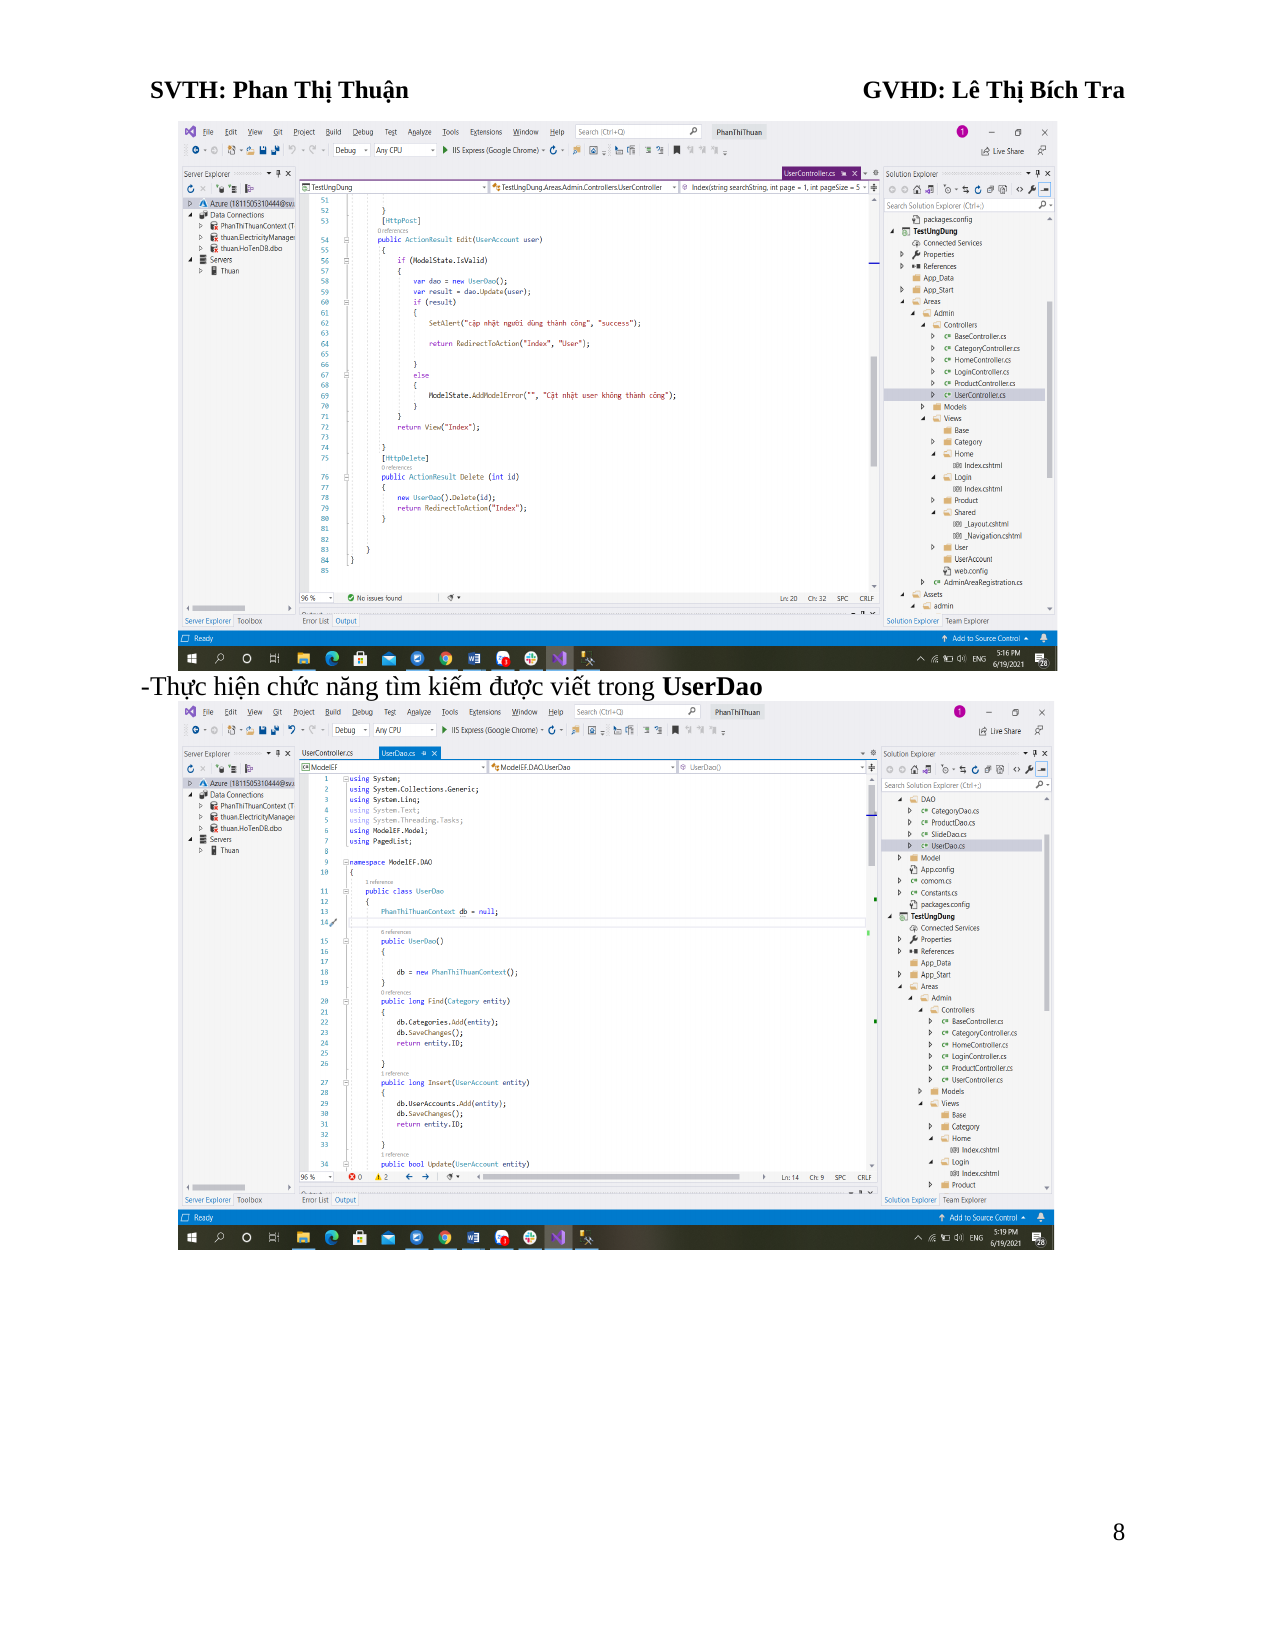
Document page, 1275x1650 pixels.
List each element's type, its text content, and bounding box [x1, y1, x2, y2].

list Thực hiện chức năng tìm kiếm được viết trong UserDao [141, 670, 1125, 701]
picture [178, 701, 1055, 1250]
picture [178, 121, 1058, 671]
